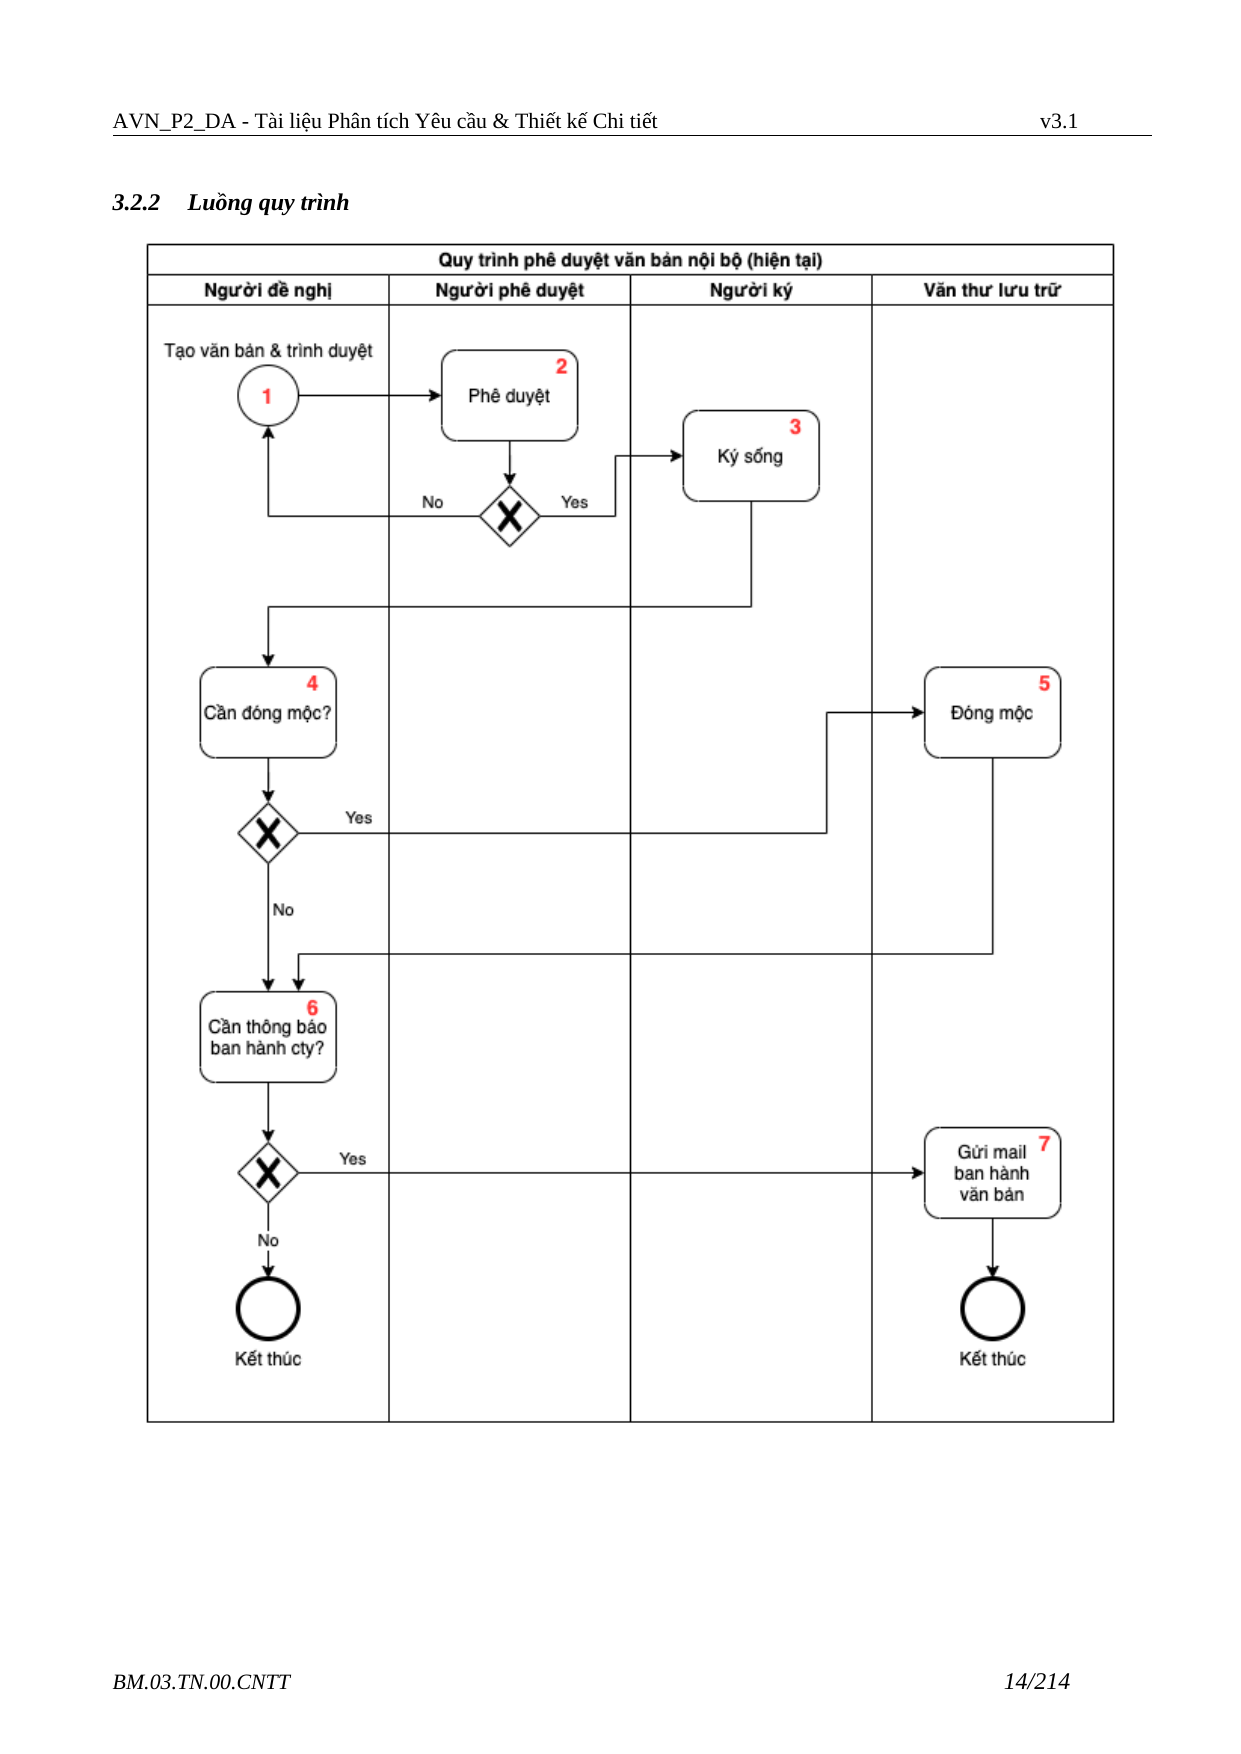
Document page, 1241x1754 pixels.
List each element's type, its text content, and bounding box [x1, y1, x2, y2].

picture [144, 241, 1119, 1426]
subtitle Luồng quy trình [112, 187, 1152, 215]
